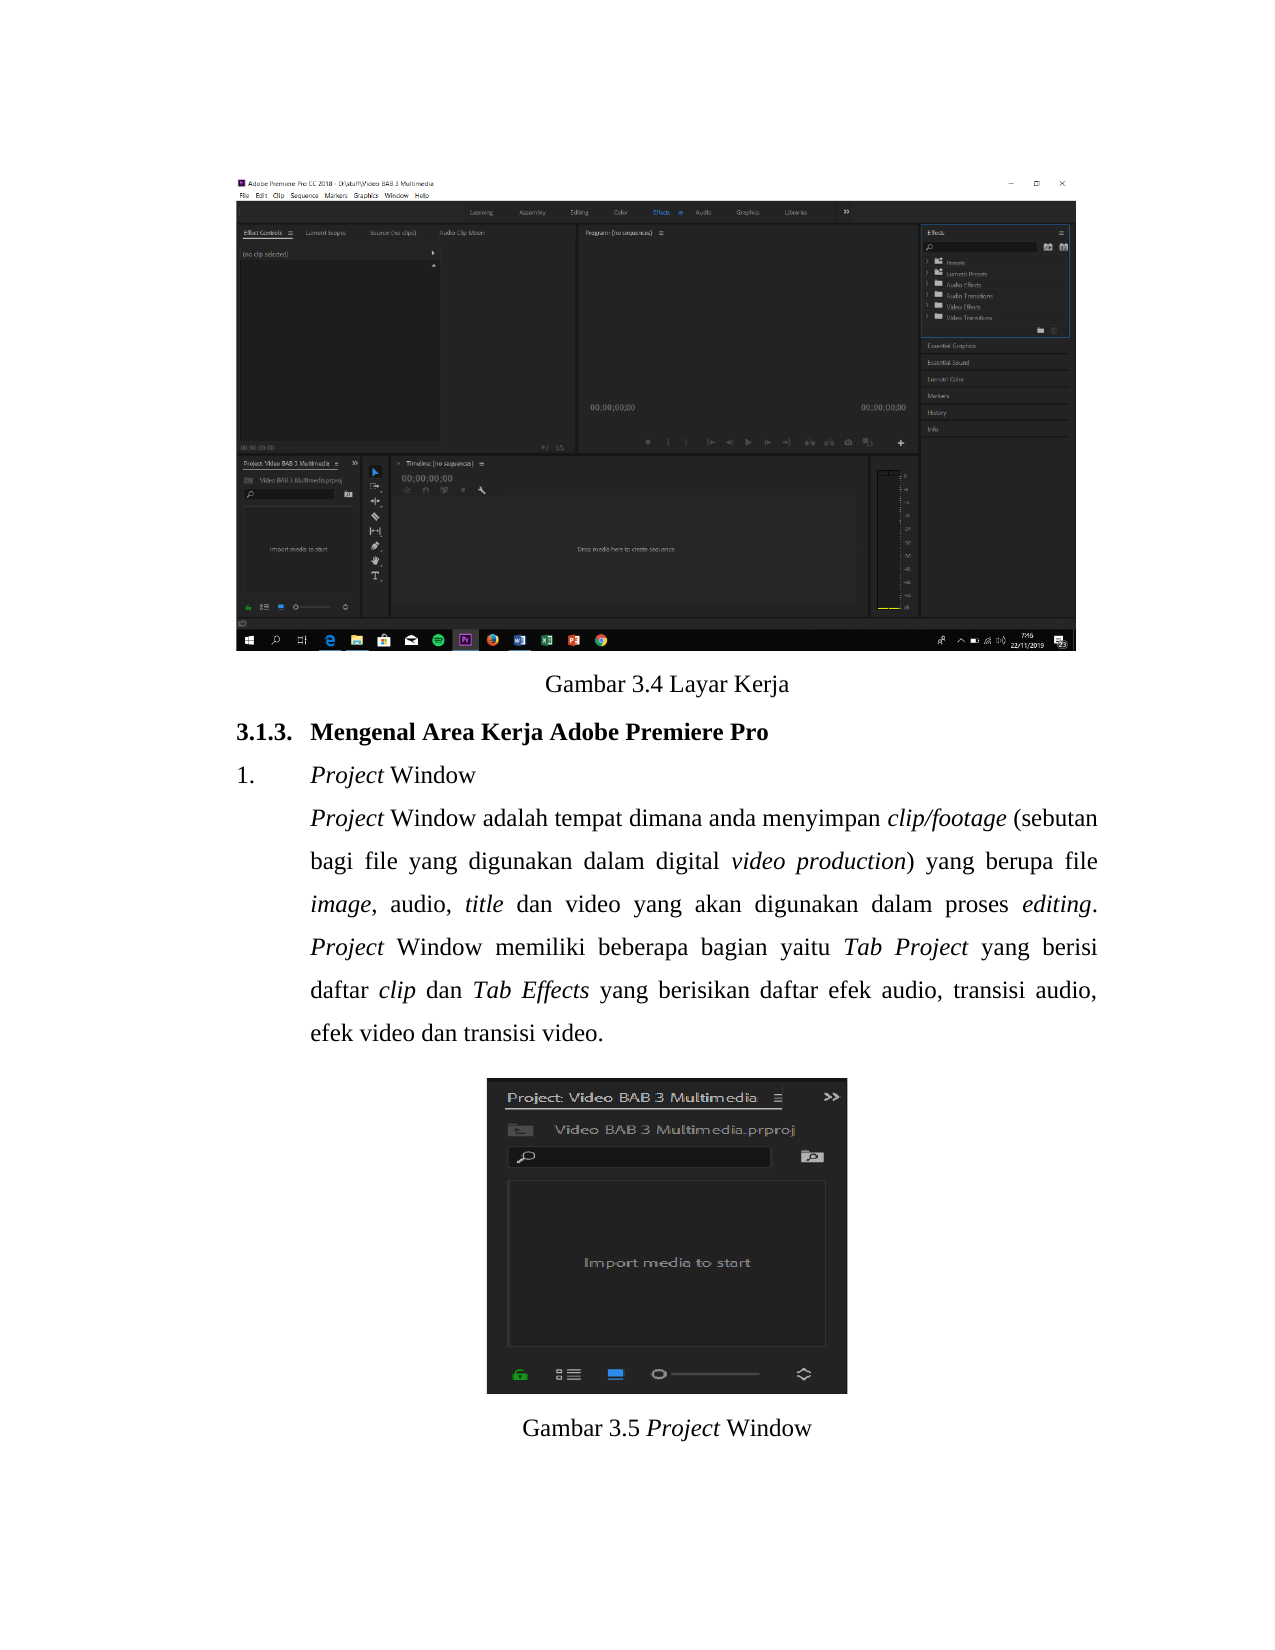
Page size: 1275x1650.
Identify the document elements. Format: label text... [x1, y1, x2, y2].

list Project Window adalah tempat dimana anda menyimpan clip/footage (sebutan bagi file yang digunakan dalam digital video production) yang berupa file image, audio, title dan video yang akan digunakan dalam proses editing. Project Window memiliki beberapa bagian yaitu Tab Project yang berisi daftar clip dan Tab Effects yang berisikan daftar efek audio, transisi audio, efek video dan transisi video. [310, 803, 1098, 1047]
list Mengenal Area Kerja Adobe Premiere Pro [236, 717, 1098, 745]
picture [486, 1078, 848, 1394]
picture [236, 177, 1076, 651]
text Gambar 3.4 Layar Kerja [236, 669, 1098, 698]
list Project Window [236, 760, 1098, 788]
text Gambar 3.5 Project Window [236, 1413, 1098, 1442]
